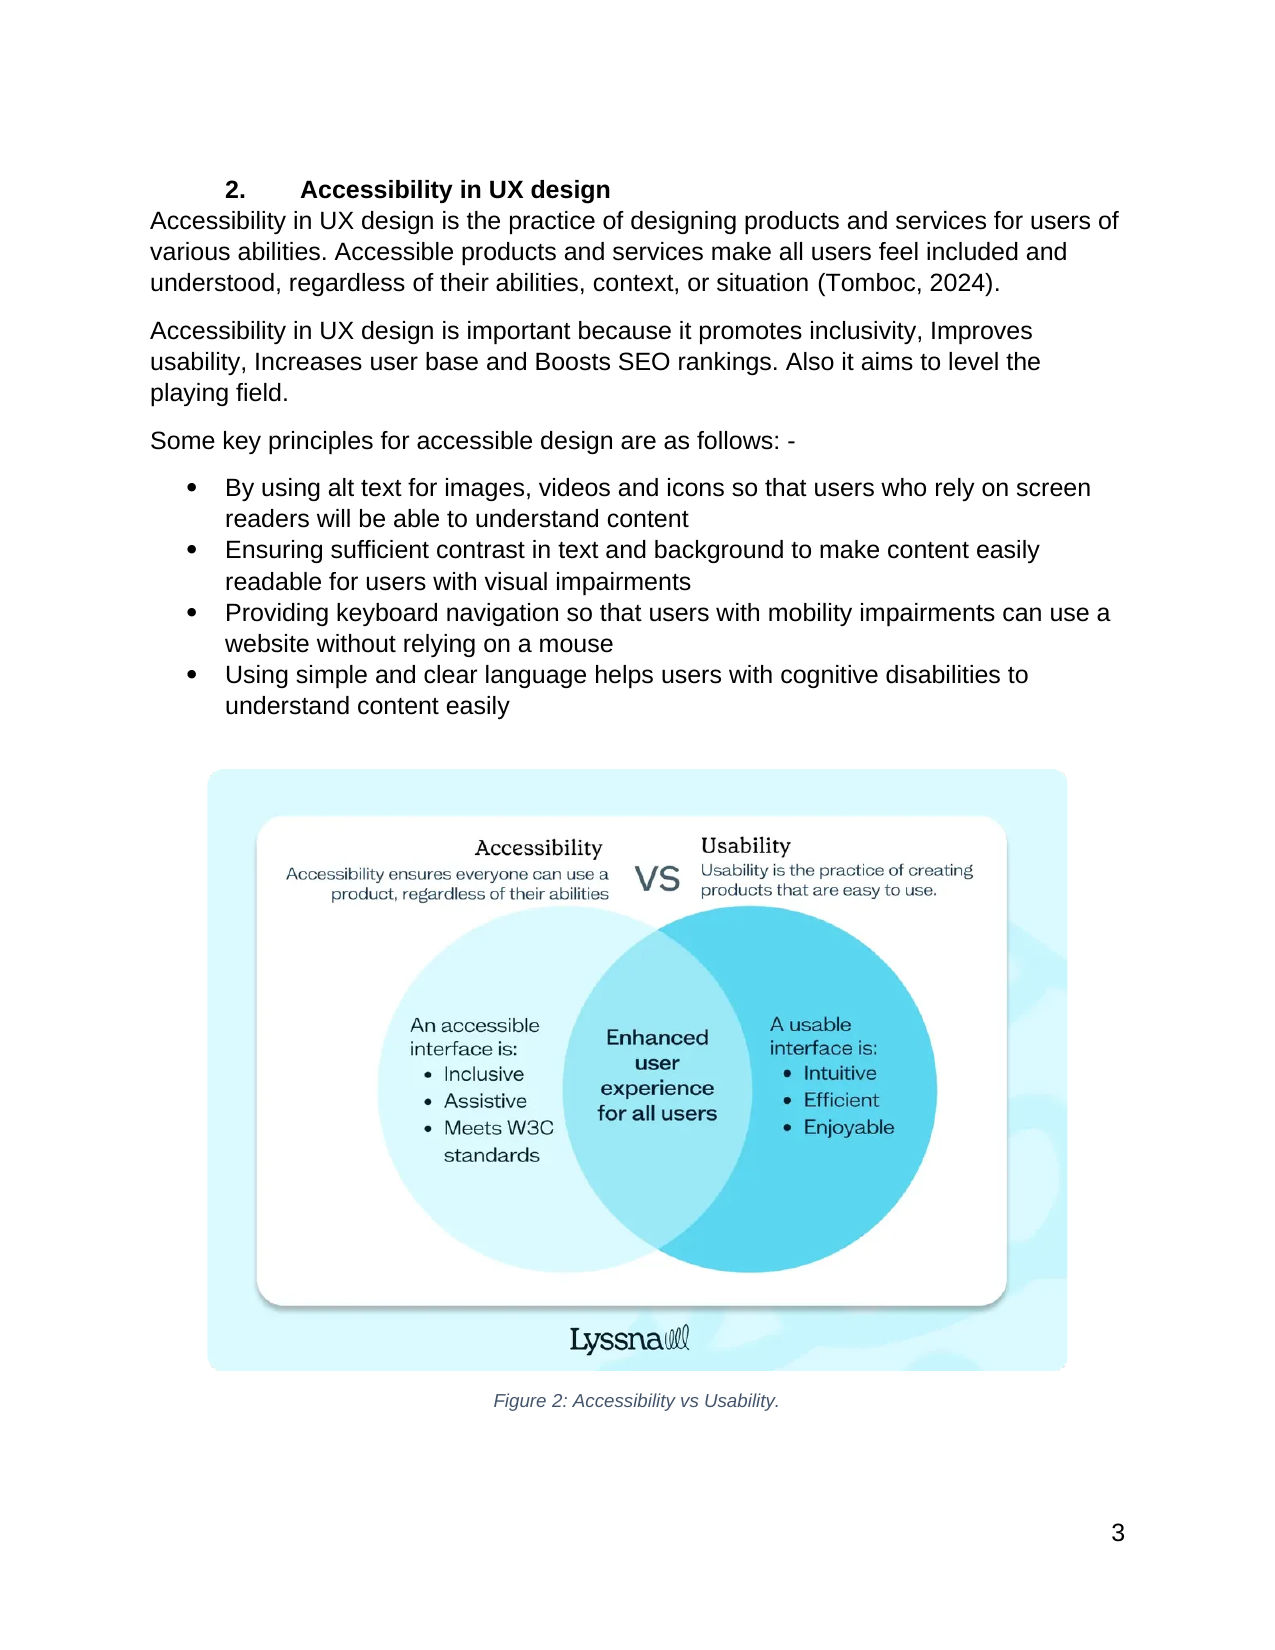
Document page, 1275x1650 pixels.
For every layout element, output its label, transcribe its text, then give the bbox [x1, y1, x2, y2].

text Accessibility in UX design is the practice of designing products and services for users of various abilities. Accessible products and services make all users feel included and understood, regardless of their abilities, context, or situation. [150, 206, 1125, 297]
text Accessibility in UX design is important because it promotes inclusivity, Improves usability, Increases user base and Boosts SEO rankings. Also it aims to level the playing field. [150, 316, 1125, 407]
list Using simple and clear language helps users with cognitive disabilities to understand content easily [187, 660, 1125, 720]
subtitle Accessibility in UX design [225, 175, 1125, 204]
list By using alt text for images, videos and icons so that users who rely on screen readers will be able to understand content [187, 473, 1125, 533]
list Providing keyboard navigation so that users with mobility impairments can use a website without relying on a mouse [187, 598, 1125, 658]
picture [207, 769, 1068, 1371]
text Some key principles for accessible design are as follows: - [150, 426, 1125, 454]
list Ensuring sufficient contrast in text and background to make content easily readable for users with visual impairments [187, 536, 1125, 595]
